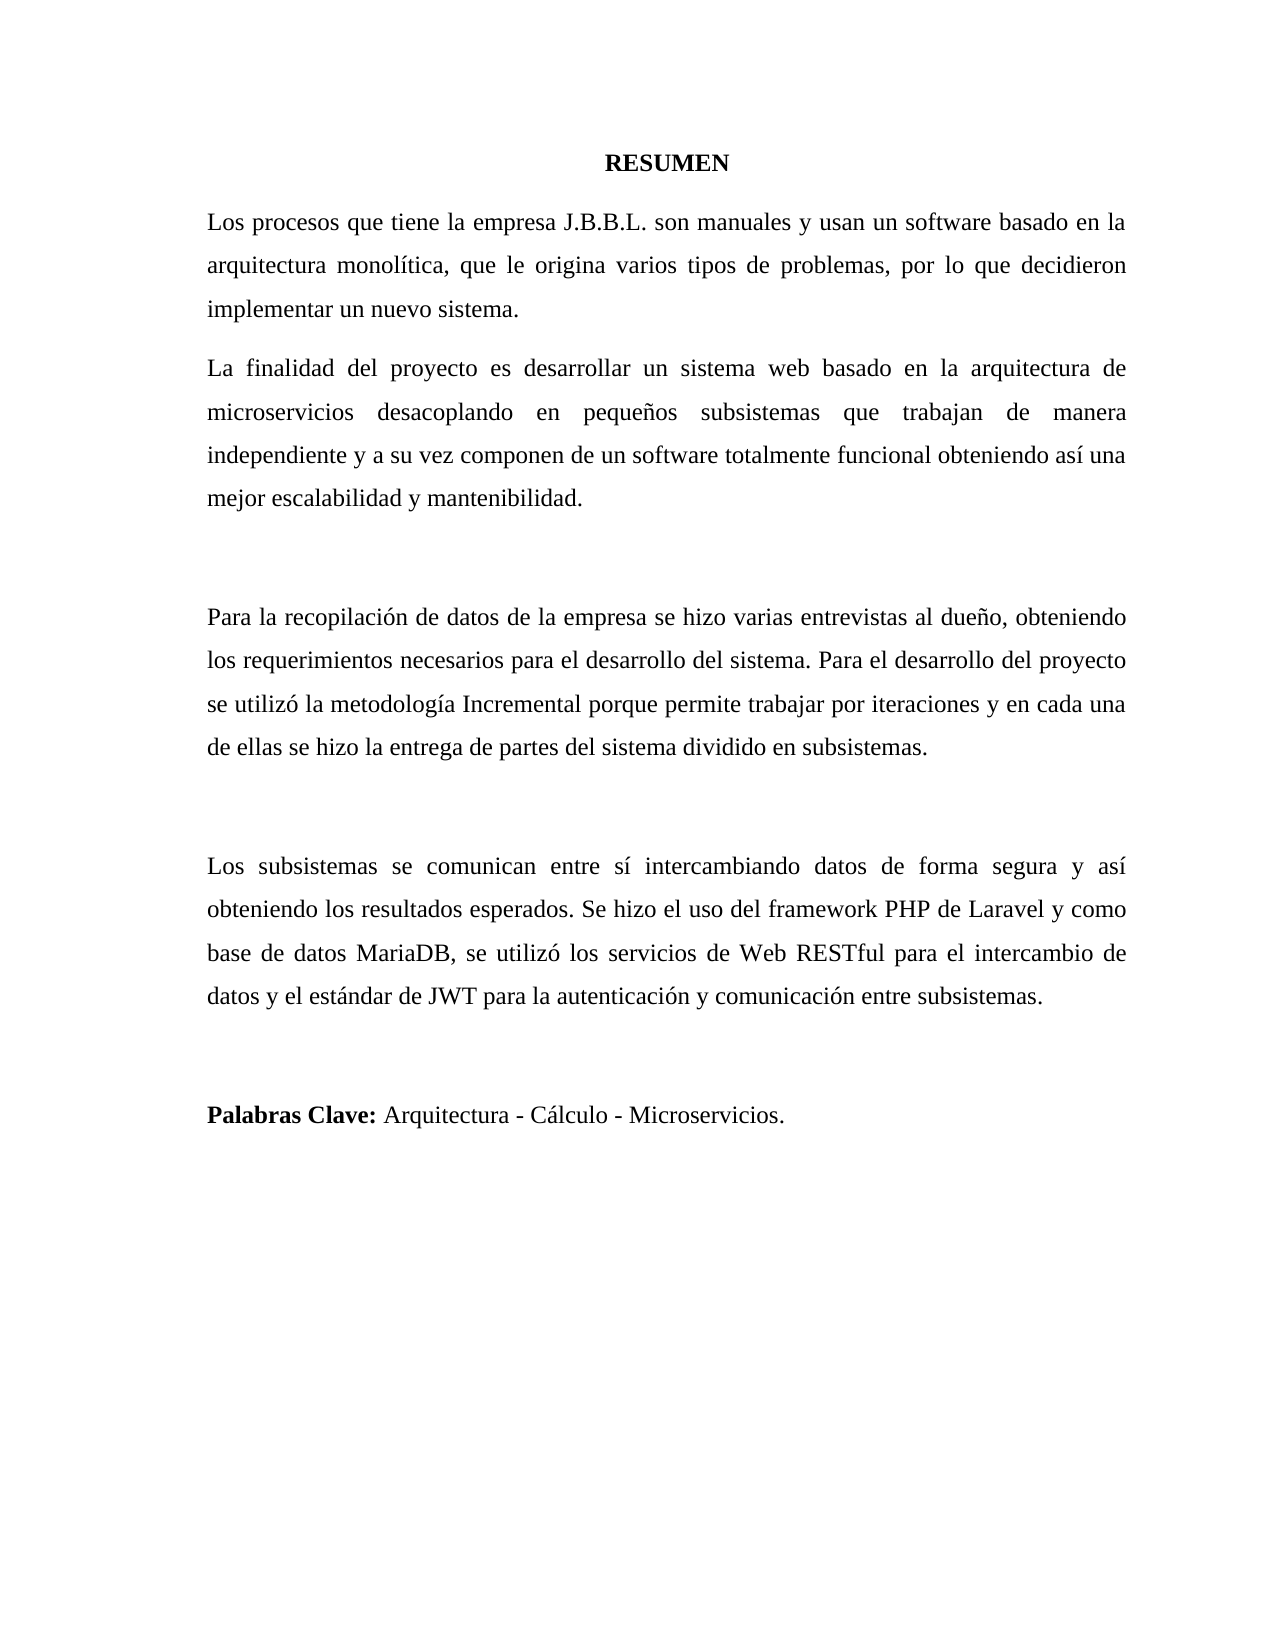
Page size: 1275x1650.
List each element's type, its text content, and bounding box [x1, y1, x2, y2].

text Los procesos que tiene la empresa J.B.B.L. son manuales y usan un software basado en la arquitectura monolítica, que le origina varios tipos de problemas, por lo que decidieron implementar un nuevo sistema. [207, 207, 1127, 322]
text La finalidad del proyecto es desarrollar un sistema web basado en la arquitectura de microservicios desacoplando en pequeños subsistemas que trabajan de manera independiente y a su vez componen de un software totalmente funcional obteniendo así una mejor escalabilidad y mantenibilidad. [207, 353, 1127, 512]
text Palabras Clave: Arquitectura - Cálculo - Microservicios. [207, 1100, 1127, 1129]
text Para la recopilación de datos de la empresa se hizo varias entrevistas al dueño, obteniendo los requerimientos necesarios para el desarrollo del sistema. Para el desarrollo del proyecto se utilizó la metodología Incremental porque permite trabajar por iteraciones y en cada una de ellas se hizo la entrega de partes del sistema dividido en subsistemas. [207, 602, 1127, 761]
text RESUMEN [207, 148, 1127, 176]
text Los subsistemas se comunican entre sí intercambiando datos de forma segura y así obteniendo los resultados esperados. Se hizo el uso del framework PHP de Laravel y como base de datos MariaDB, se utilizó los servicios de Web RESTful para el intercambio de datos y el estándar de JWT para la autenticación y comunicación entre subsistemas. [207, 851, 1127, 1009]
